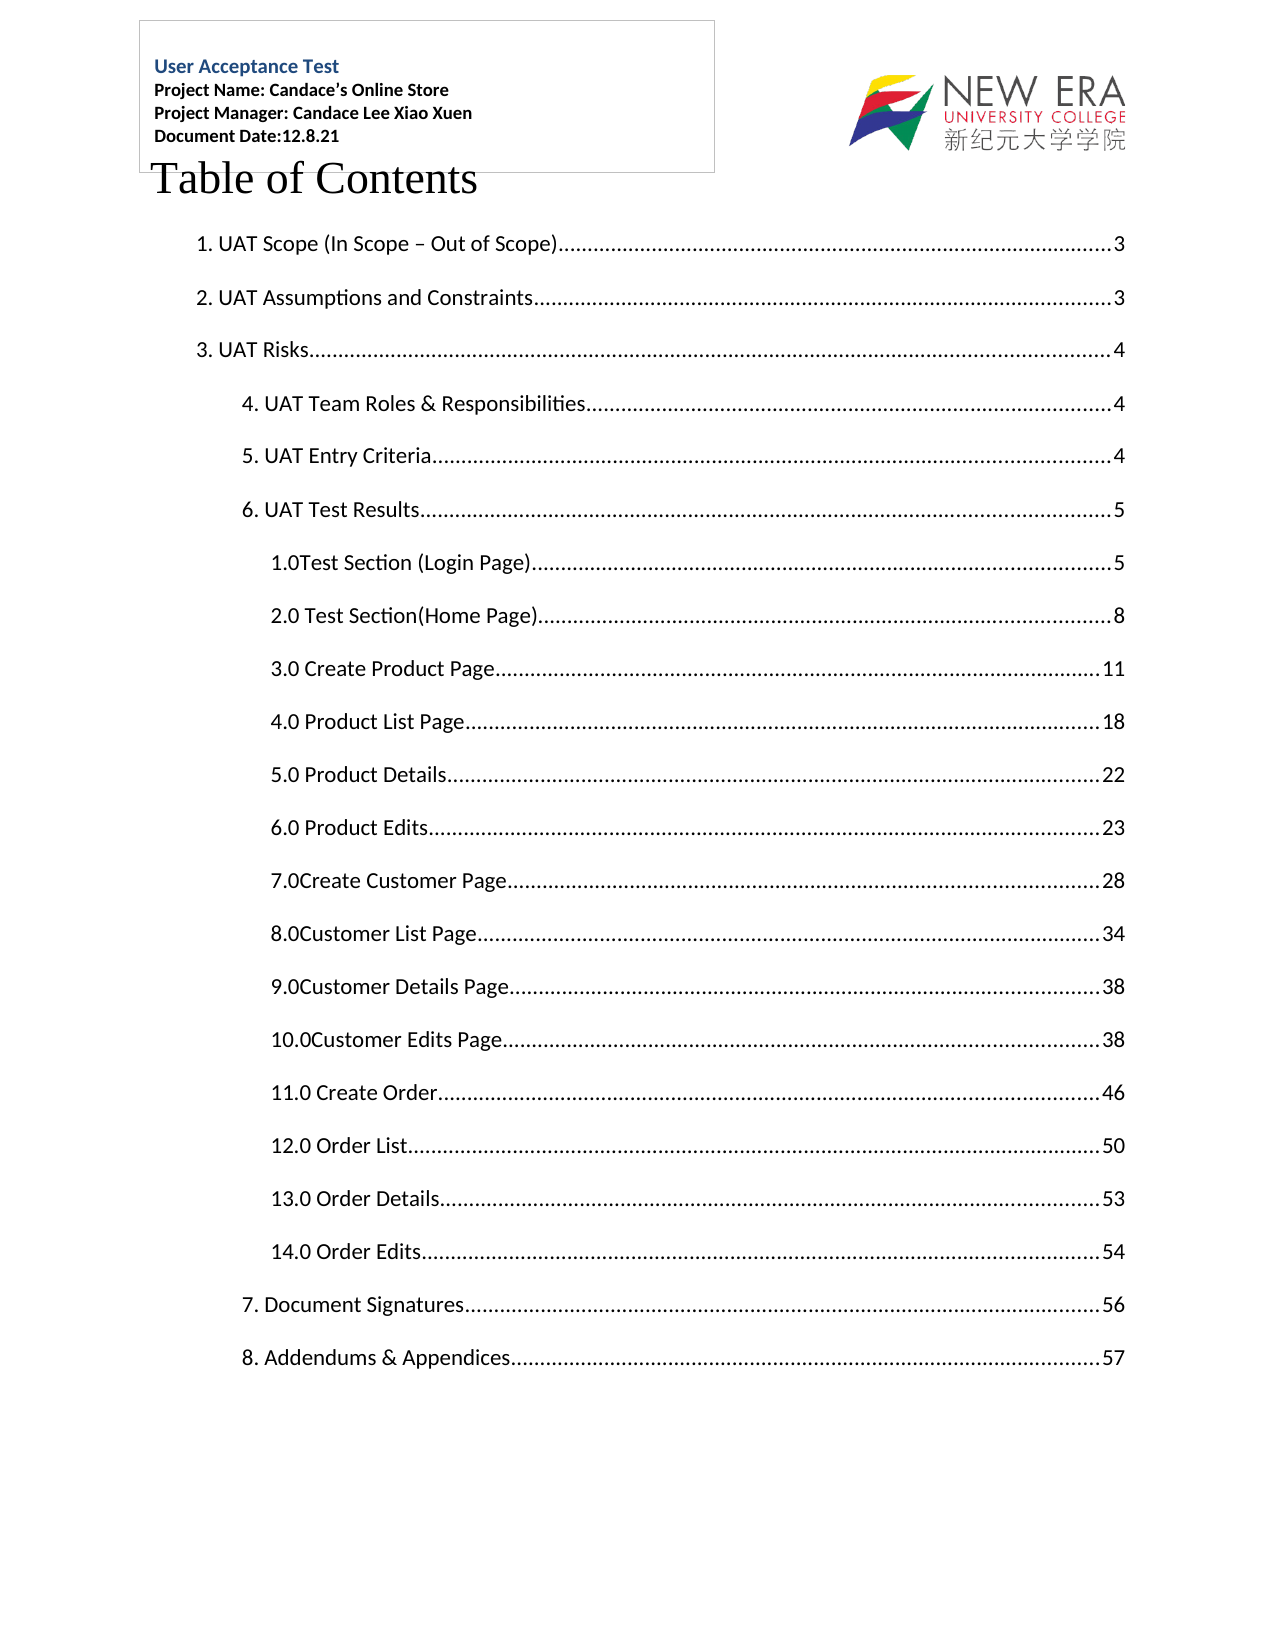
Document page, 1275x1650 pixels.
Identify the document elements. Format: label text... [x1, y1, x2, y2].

text 14.0 Order Edits 54 [196, 1237, 1125, 1265]
text 11.0 Create Order 46 [196, 1078, 1125, 1106]
text 8. Addendums & Appendices 57 [242, 1343, 1125, 1371]
text 7.0Create Customer Page 28 [196, 866, 1125, 894]
text 3.0 Create Product Page 11 [196, 654, 1125, 682]
text 2.0 Test Section(Home Page) 8 [196, 601, 1125, 629]
text 4. UAT Team Roles & Responsibilities 4 [242, 389, 1125, 417]
text 8.0Customer List Page 34 [196, 919, 1125, 947]
text 7. Document Signatures 56 [242, 1290, 1125, 1318]
text 2. UAT Assumptions and Constraints 3 [196, 283, 1125, 311]
text 1.0Test Section (Login Page) 5 [196, 548, 1125, 576]
text 10.0Customer Edits Page 38 [196, 1025, 1125, 1053]
text 3. UAT Risks 4 [196, 336, 1125, 364]
text 4.0 Product List Page 18 [196, 707, 1125, 735]
text 1. UAT Scope (In Scope – Out of Scope) 3 [196, 229, 1125, 258]
text 5. UAT Entry Criteria 4 [242, 442, 1125, 470]
subtitle Table of Contents [150, 151, 1125, 203]
text 12.0 Order List 50 [196, 1131, 1125, 1159]
text 6. UAT Test Results 5 [242, 495, 1125, 523]
picture [848, 75, 1125, 151]
text 9.0Customer Details Page 38 [196, 972, 1125, 1000]
text 5.0 Product Details 22 [196, 760, 1125, 788]
text 6.0 Product Edits 23 [196, 813, 1125, 841]
text 13.0 Order Details 53 [196, 1184, 1125, 1212]
